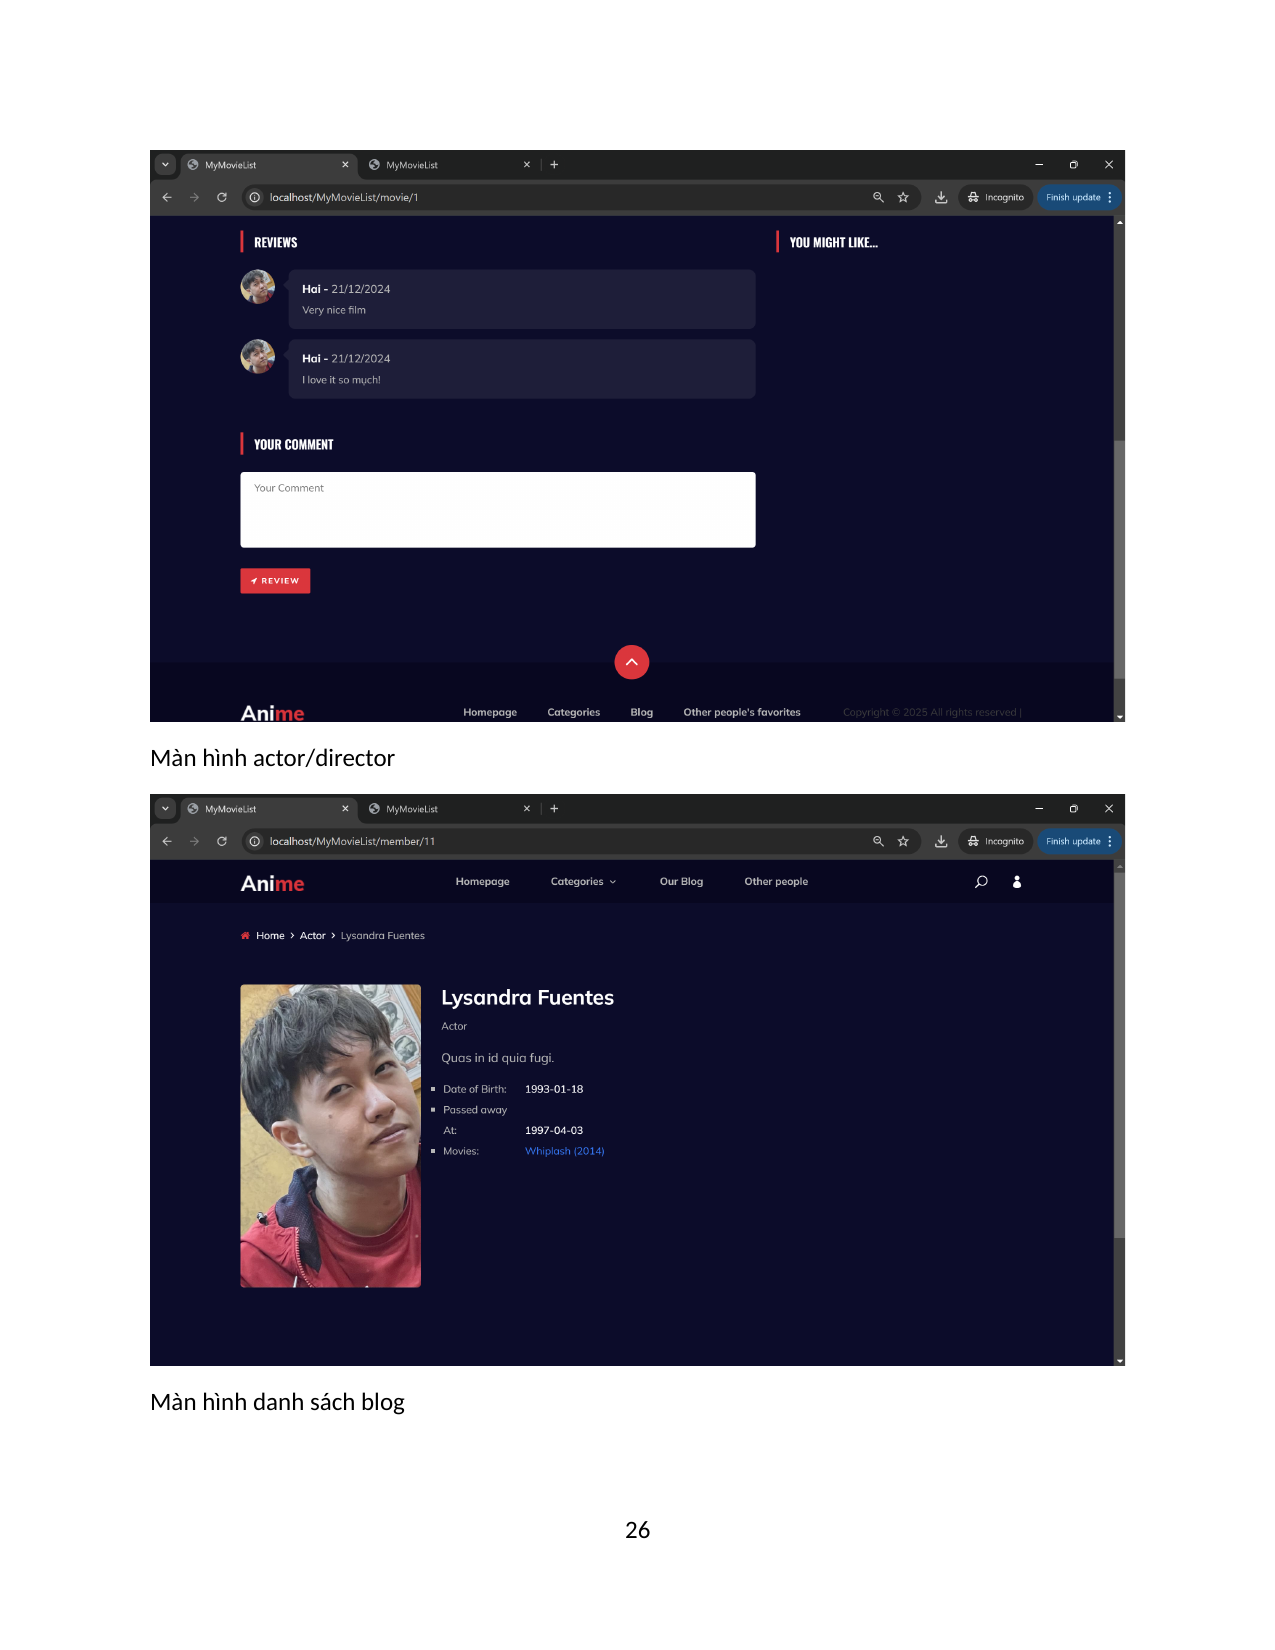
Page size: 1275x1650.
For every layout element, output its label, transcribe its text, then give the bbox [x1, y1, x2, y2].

text Màn hình actor/director [150, 742, 1125, 773]
text Màn hình danh sách blog [150, 1386, 1125, 1417]
picture [150, 150, 1125, 722]
picture [150, 794, 1125, 1366]
